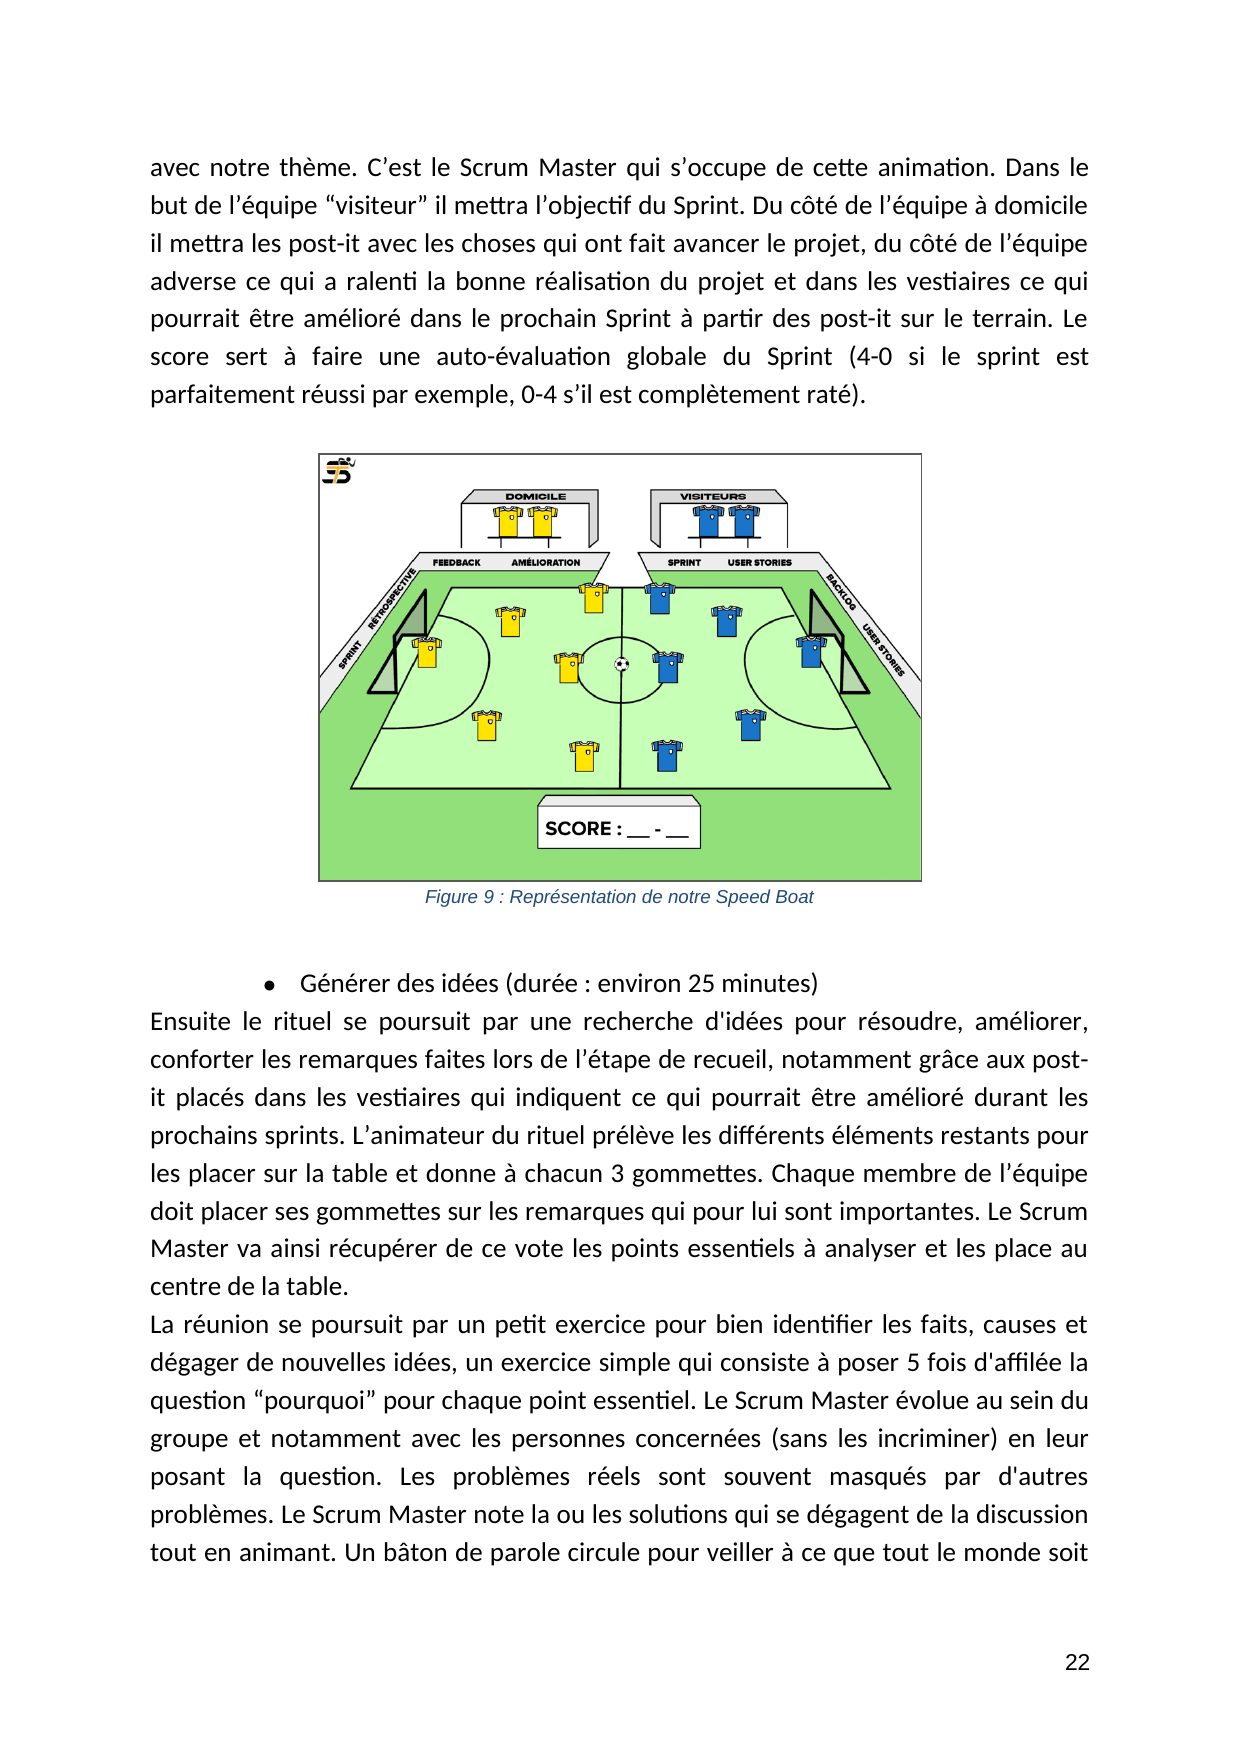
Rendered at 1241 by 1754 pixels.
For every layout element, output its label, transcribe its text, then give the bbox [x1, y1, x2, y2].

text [150, 150, 1090, 411]
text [150, 1307, 1090, 1568]
list Générer des idées (durée : environ 25 minutes) [262, 966, 1090, 999]
text Ensuite le rituel se poursuit par une recherche d'idées pour résoudre, améliorer, conforter les remarques faites lors de l’étape de recueil, notamment grâce aux post-it placés dans les vestiaires qui indiquent ce qui pourrait être amélioré durant les prochains sprints. L’animateur du rituel prélève les différents éléments restants pour les placer sur la table et donne à chacun 3 gommettes. Chaque membre de l’équipe doit placer ses gommettes sur les remarques qui pour lui sont importantes. Le Scrum Master va ainsi récupérer de ce vote les points essentiels à analyser et les place au centre de la table. [150, 1004, 1090, 1302]
picture [320, 455, 921, 880]
